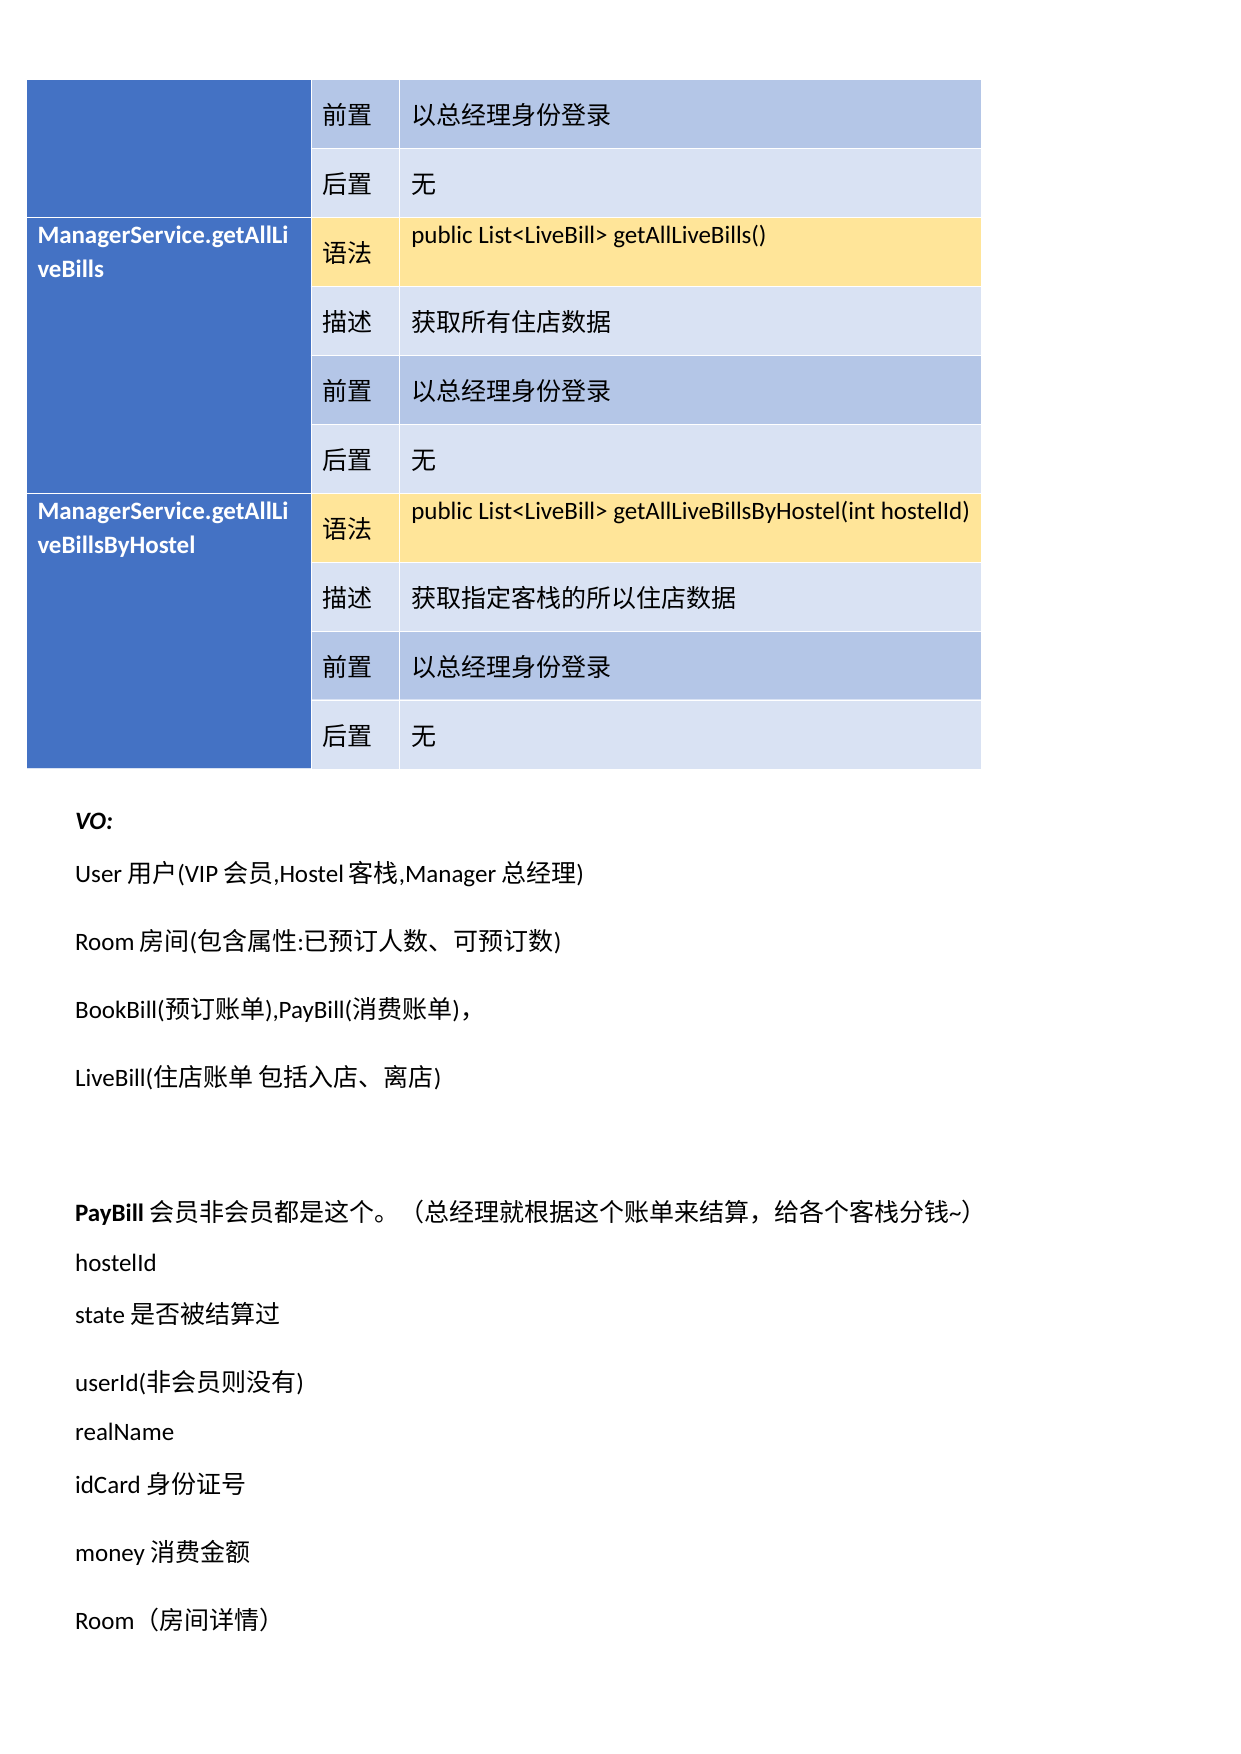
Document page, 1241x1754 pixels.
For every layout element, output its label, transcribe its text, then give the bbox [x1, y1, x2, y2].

table_cell 无 [400, 701, 981, 768]
table_cell 获取所有住店数据 [400, 287, 981, 355]
table_cell public List<LiveBill> getAllLiveBillsByHostel(int hostelId) [400, 494, 981, 562]
text hostelId [75, 1245, 1165, 1279]
table_cell 获取指定客栈的所以住店数据 [400, 563, 981, 631]
table_cell 以总经理身份登录 [400, 356, 981, 424]
text userId(非会员则没有) [75, 1347, 1165, 1415]
table_cell 后置 [312, 149, 399, 217]
table_cell 以总经理身份登录 [400, 632, 981, 699]
table_cell ManagerService.getAllLiveBills [27, 218, 311, 493]
text LiveBill(住店账单 包括入店、离店) [75, 1041, 1165, 1109]
table_cell 描述 [312, 563, 399, 631]
table_cell 前置 [312, 80, 399, 148]
text idCard 身份证号 [75, 1449, 1165, 1517]
text Room房间(包含属性:已预订人数、可预订数) [75, 905, 1165, 973]
table_cell 无 [400, 149, 981, 217]
text Room（房间详情） [75, 1584, 1165, 1652]
text state 是否被结算过 [75, 1279, 1165, 1347]
table_cell 语法 [312, 218, 399, 286]
text VO: [75, 803, 1165, 837]
table_cell 描述 [312, 287, 399, 355]
text BookBill(预订账单),PayBill(消费账单)， [75, 973, 1165, 1041]
table_cell 以总经理身份登录 [400, 80, 981, 148]
table_cell 前置 [312, 356, 399, 424]
text money 消费金额 [75, 1517, 1165, 1584]
text realName [75, 1415, 1165, 1449]
table_cell 前置 [312, 632, 399, 699]
table_cell 无 [400, 425, 981, 493]
table_cell public List<LiveBill> getAllLiveBills() [400, 218, 981, 286]
table_cell ManagerService.getAllLiveBillsByHostel [27, 494, 311, 768]
text PayBill会员非会员都是这个。（总经理就根据这个账单来结算，给各个客栈分钱~） [75, 1177, 1165, 1245]
table_cell 语法 [312, 494, 399, 562]
text User用户(VIP会员,Hostel客栈,Manager总经理) [75, 837, 1165, 905]
table_cell 后置 [312, 425, 399, 493]
table_cell 后置 [312, 701, 399, 768]
